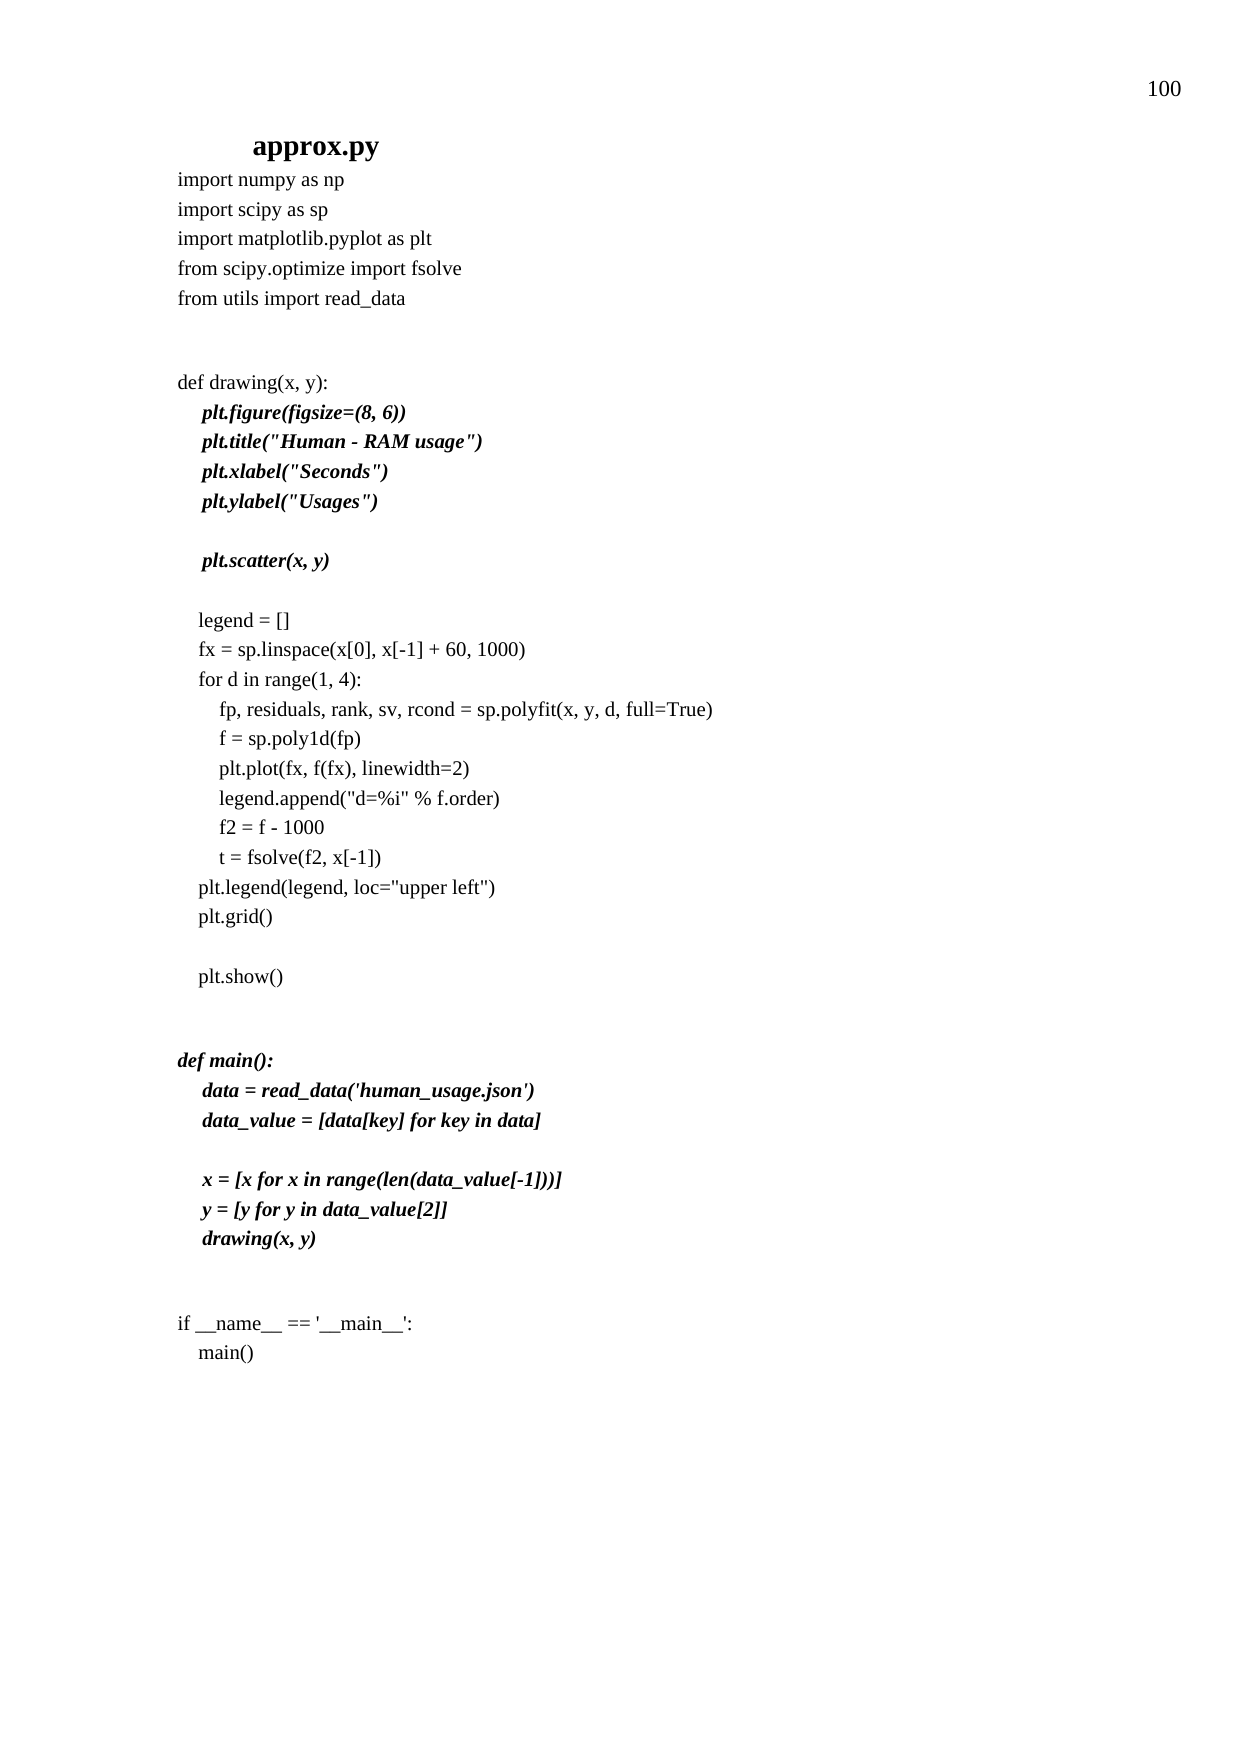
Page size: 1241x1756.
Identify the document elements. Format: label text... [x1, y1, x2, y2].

text def main(): [177, 1042, 1181, 1072]
text if __name__ == '__main__': [177, 1305, 1181, 1335]
text fp, residuals, rank, sv, rcond = sp.polyfit(x, y, d, full=True) [177, 691, 1181, 721]
text x = [x for x in range(len(data_value[-1]))] [177, 1161, 1181, 1191]
text import matplotlib.pyplot as plt [177, 221, 1181, 250]
text plt.scatter(x, y) [177, 542, 1181, 572]
text plt.xlabel("Seconds") [177, 453, 1181, 483]
text y = [y for y in data_value[2]] [177, 1191, 1181, 1221]
text legend.append("d=%i" % f.order) [177, 780, 1181, 810]
text from scipy.optimize import fsolve [177, 250, 1181, 280]
text plt.show() [177, 958, 1181, 988]
text def drawing(x, y): [177, 364, 1181, 394]
text main() [177, 1335, 1181, 1364]
text plt.legend(legend, loc="upper left") [177, 869, 1181, 899]
text for d in range(1, 4): [177, 661, 1181, 691]
text data_value = [data[key] for key in data] [177, 1102, 1181, 1132]
text approx.py [177, 128, 1181, 161]
text data = read_data('human_usage.json') [177, 1072, 1181, 1102]
text legend = [] [177, 602, 1181, 632]
text import scipy as sp [177, 191, 1181, 221]
text f = sp.poly1d(fp) [177, 721, 1181, 750]
text import numpy as np [177, 161, 1181, 191]
text from utils import read_data [177, 280, 1181, 310]
text plt.grid() [177, 899, 1181, 928]
text t = fsolve(f2, x[-1]) [177, 839, 1181, 869]
text fx = sp.linspace(x[0], x[-1] + 60, 1000) [177, 632, 1181, 661]
text plt.ylabel("Usages") [177, 483, 1181, 513]
text plt.figure(figsize=(8, 6)) [177, 394, 1181, 424]
text plt.plot(fx, f(fx), linewidth=2) [177, 750, 1181, 780]
text f2 = f - 1000 [177, 810, 1181, 839]
text drawing(x, y) [177, 1221, 1181, 1250]
text plt.title("Human - RAM usage") [177, 424, 1181, 453]
